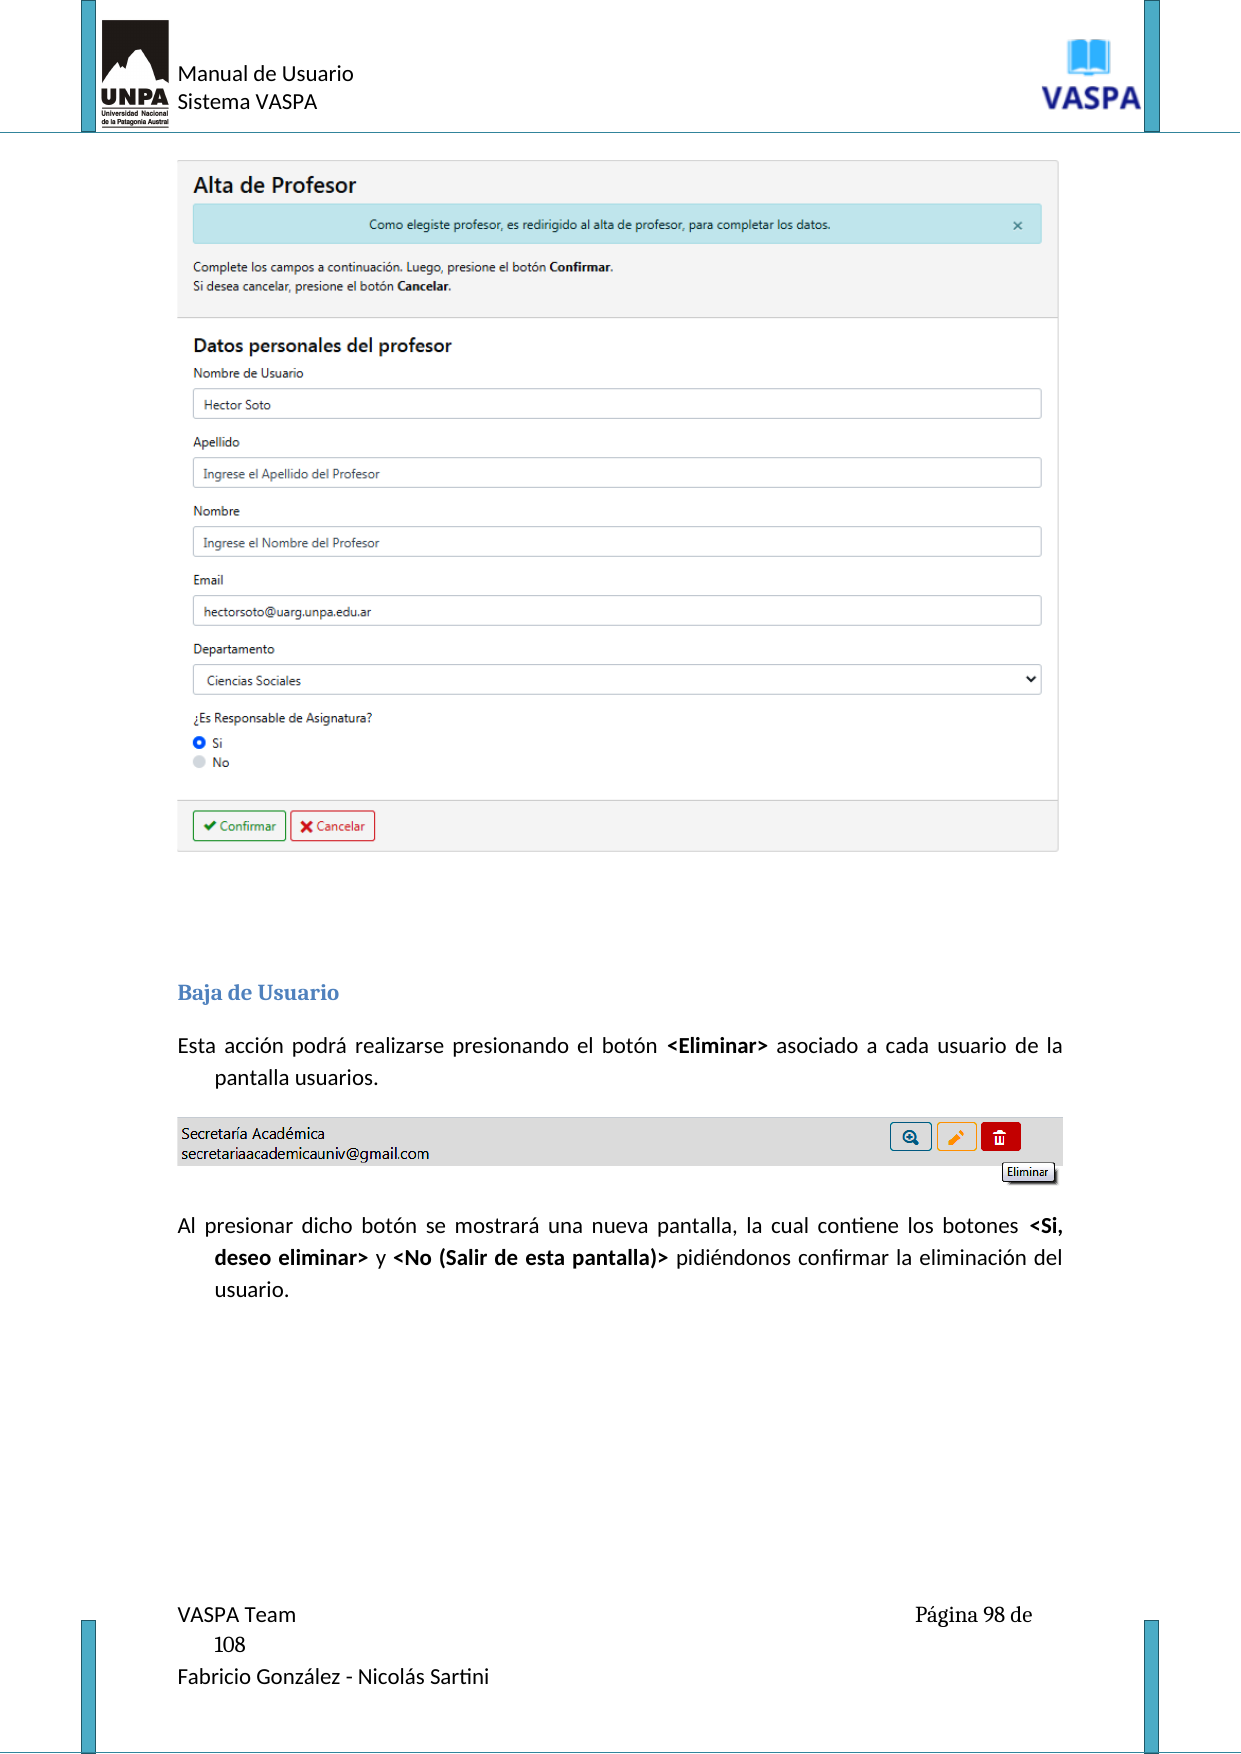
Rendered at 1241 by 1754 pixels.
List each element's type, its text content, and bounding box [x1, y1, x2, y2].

picture [177, 160, 1063, 854]
text Baja de Usuario [177, 980, 1063, 1007]
picture [177, 1116, 1063, 1186]
text Al presionar dicho botón se mostrará una nueva pantalla, la cual contiene los botones <Si, deseo eliminar> y <No (Salir de esta pantalla)> pidiéndonos confirmar la eliminación del usuario. [177, 1211, 1063, 1303]
picture [1036, 19, 1146, 129]
picture [100, 18, 170, 129]
text Esta acción podrá realizarse presionando el botón <Eliminar> asociado a cada usuario de la pantalla usuarios. [177, 1031, 1063, 1091]
